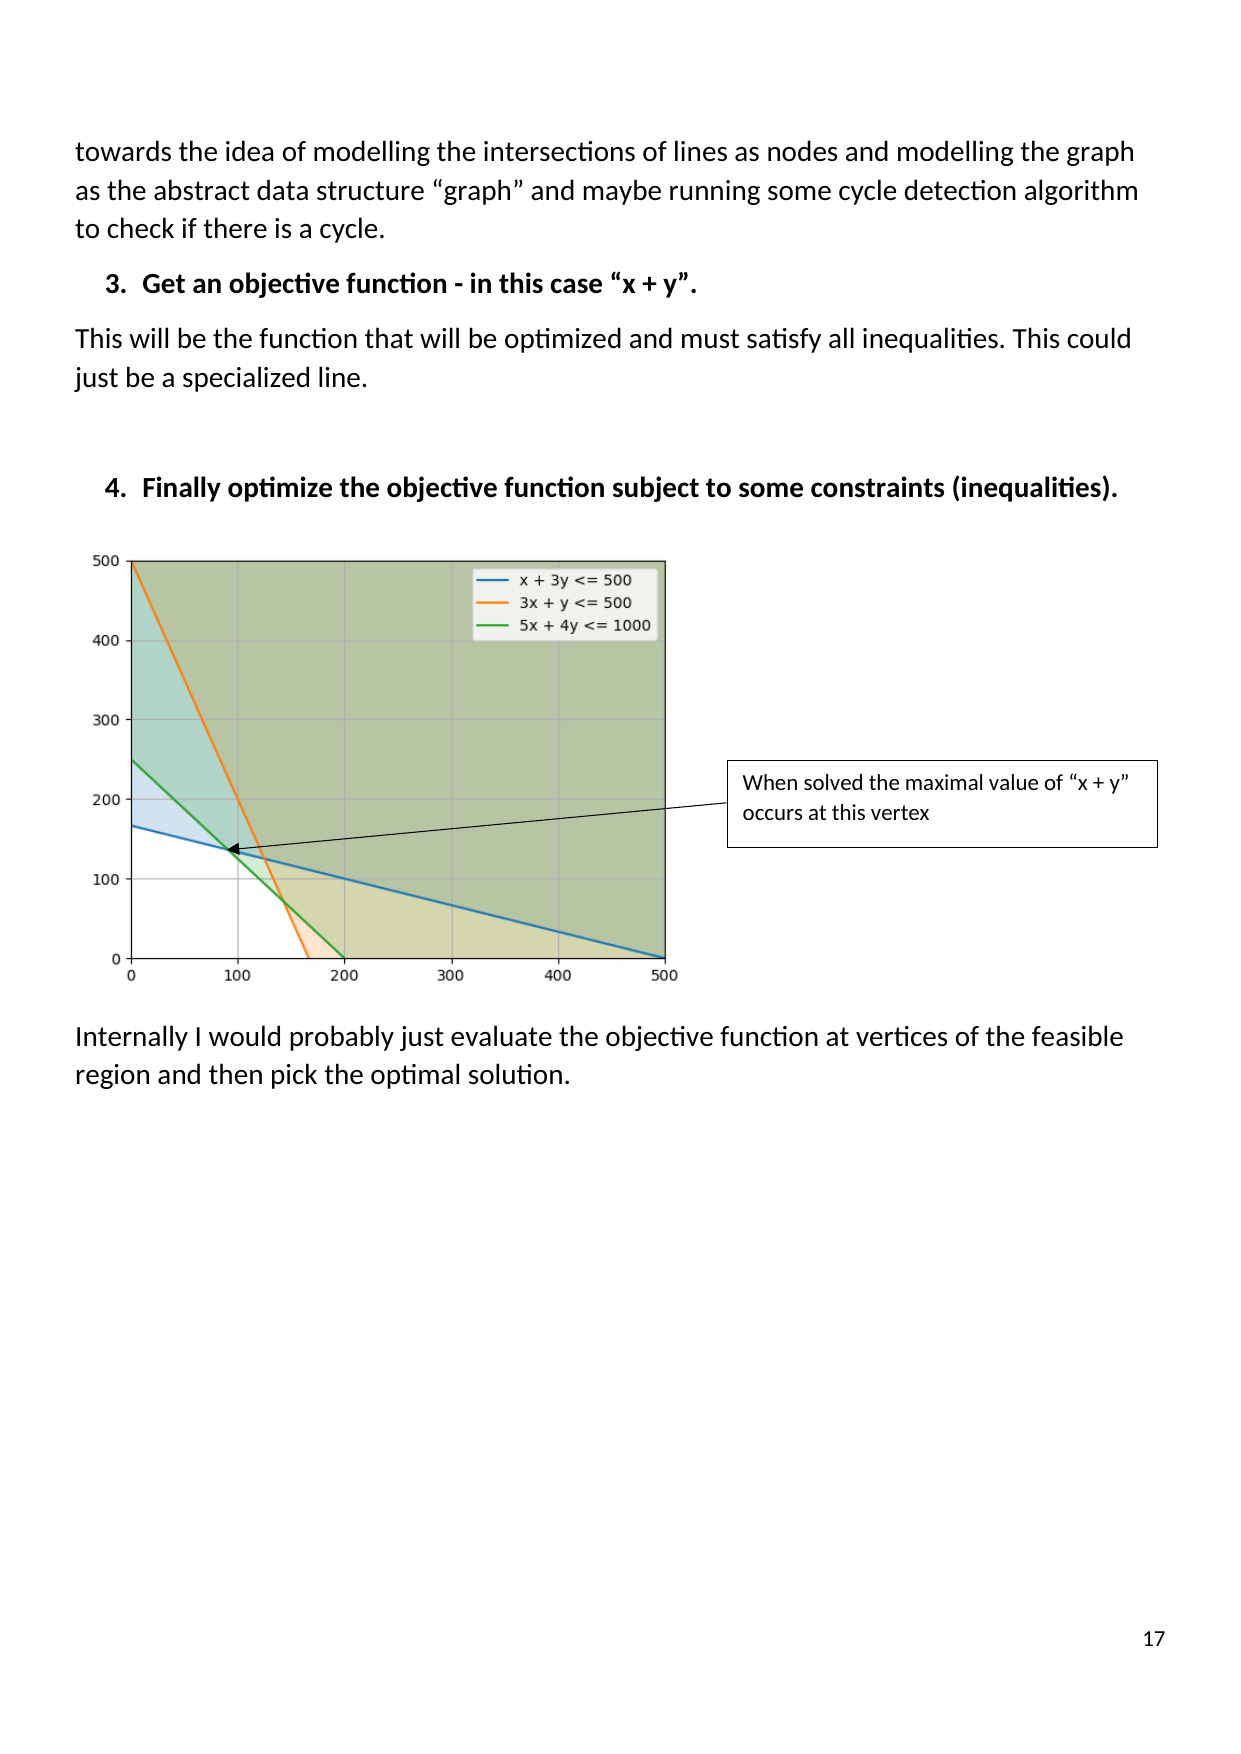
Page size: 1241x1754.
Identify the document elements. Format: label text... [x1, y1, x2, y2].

list Finally optimize the objective function subject to some constraints (inequalities). [104, 469, 1165, 504]
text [75, 133, 1165, 246]
text This will be the function that will be optimized and must satisfy all inequalities. This could just be a specialized line. [75, 320, 1165, 394]
text Internally I would probably just evaluate the objective function at vertices of the feasible region and then pick the optimal solution. [75, 1018, 1165, 1092]
picture [75, 523, 682, 999]
list Get an objective function - in this case “x + y”. [104, 265, 1165, 301]
